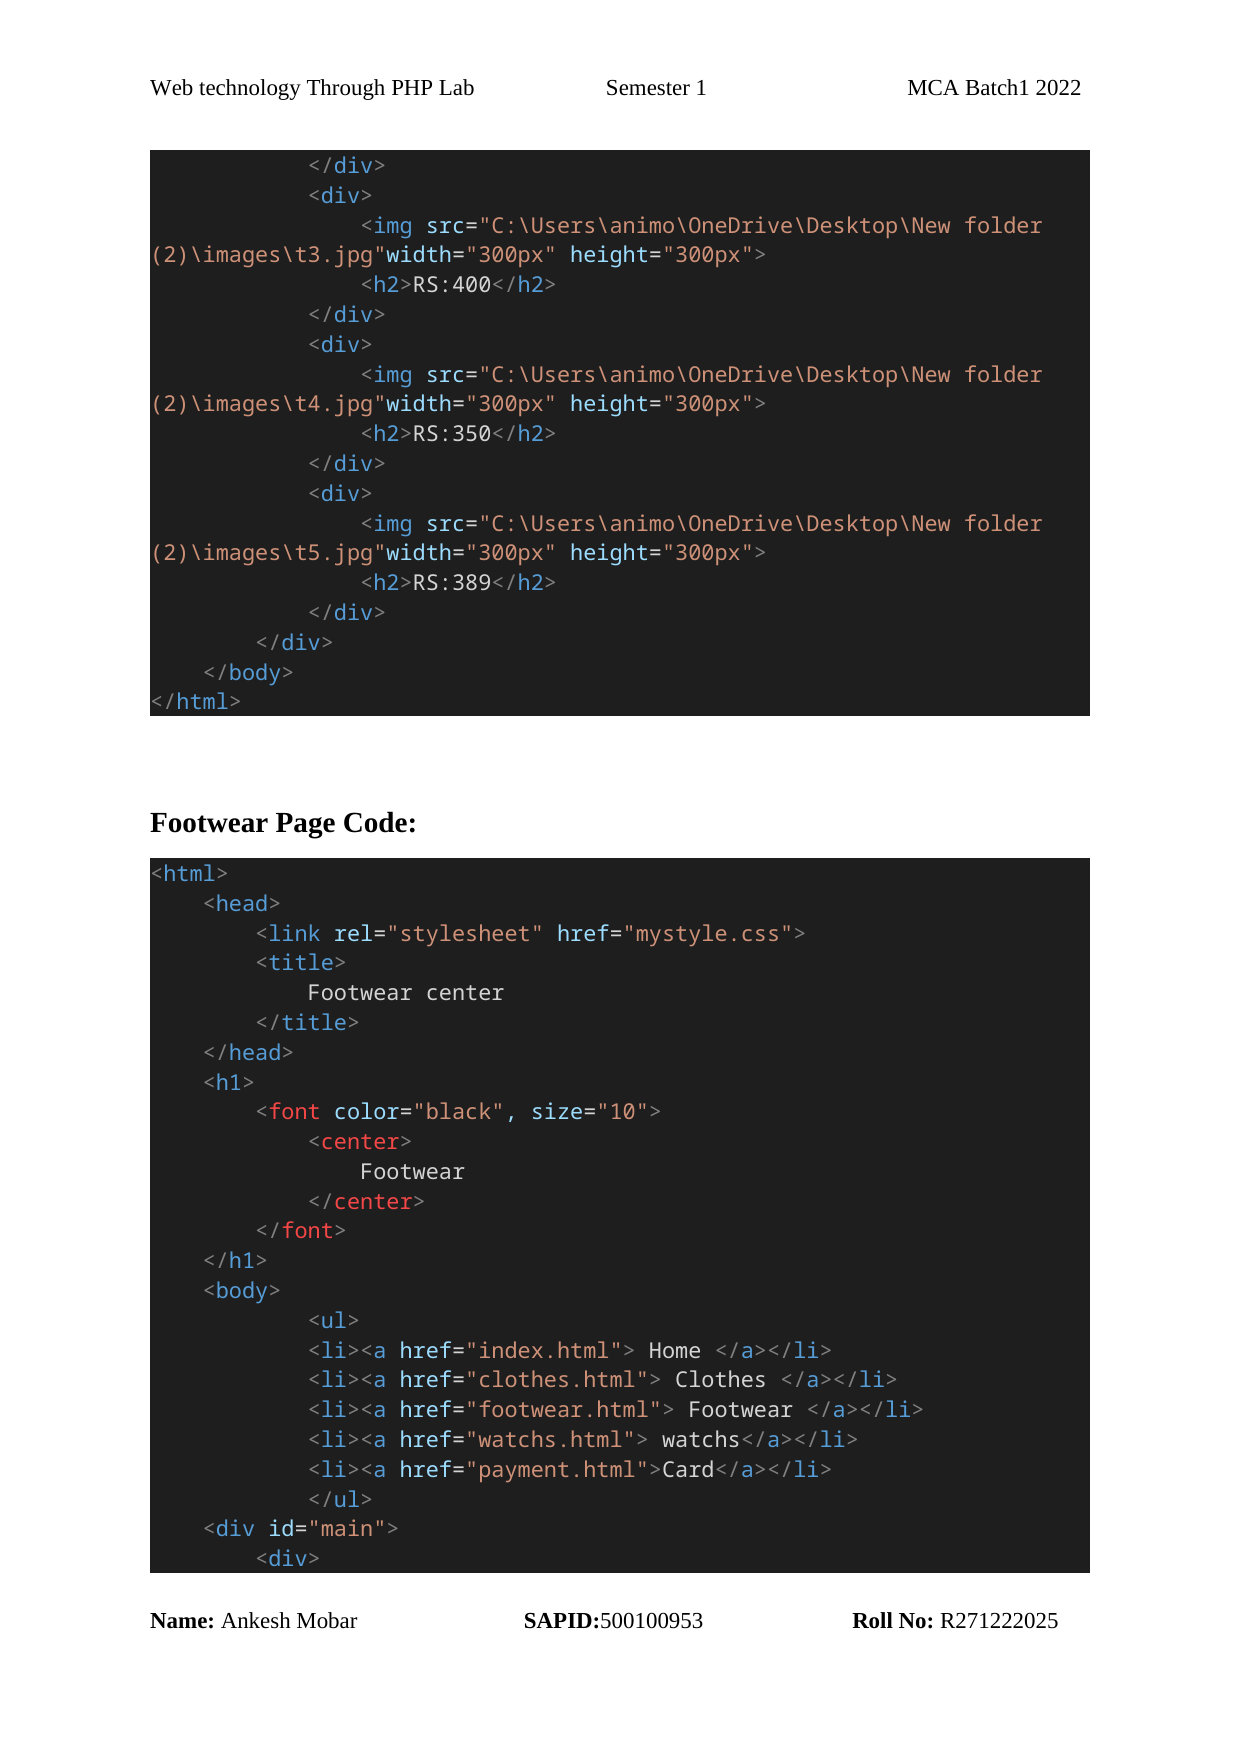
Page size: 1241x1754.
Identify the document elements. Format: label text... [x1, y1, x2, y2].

text </head> [150, 1037, 1090, 1067]
text <font color="black", size="10"> [150, 1096, 1090, 1126]
text <li><a href="watchs.html"> watchs</a></li> [150, 1424, 1090, 1454]
text </h1> [150, 1245, 1090, 1275]
text </div> [150, 448, 1090, 478]
text Footwear Page Code: [150, 805, 1090, 839]
text </div> [150, 627, 1090, 656]
text <li><a href="payment.html">Card</a></li> [150, 1454, 1090, 1484]
text </div> [150, 150, 1090, 180]
text </font> [150, 1216, 1090, 1245]
text </title> [150, 1007, 1090, 1037]
text </div> [150, 597, 1090, 627]
text <div id="main"> [150, 1513, 1090, 1543]
text <img src="C:\Users\animo\OneDrive\Desktop\New folder (2)\images\t5.jpg"width="300px" height="300px"> [150, 507, 1090, 567]
text <li><a href="index.html"> Home </a></li> [150, 1335, 1090, 1364]
text Footwear [150, 1156, 1090, 1186]
text Footwear center [150, 977, 1090, 1007]
text <center> [150, 1126, 1090, 1156]
text <h2>RS:350</h2> [150, 418, 1090, 448]
text <li><a href="footwear.html"> Footwear </a></li> [150, 1394, 1090, 1424]
text <div> [150, 329, 1090, 358]
text </div> [150, 299, 1090, 329]
text <div> [150, 478, 1090, 507]
text <li><a href="clothes.html"> Clothes </a></li> [150, 1364, 1090, 1394]
text <h2>RS:389</h2> [150, 567, 1090, 597]
text <head> [150, 888, 1090, 918]
text </ul> [150, 1484, 1090, 1513]
text <h2>RS:400</h2> [150, 269, 1090, 299]
text <img src="C:\Users\animo\OneDrive\Desktop\New folder (2)\images\t3.jpg"width="300px" height="300px"> [150, 209, 1090, 269]
text <ul> [150, 1305, 1090, 1335]
text <title> [150, 947, 1090, 977]
text <h1> [150, 1067, 1090, 1096]
text </body> [150, 656, 1090, 686]
text <html> [150, 858, 1090, 888]
text <div> [150, 1543, 1090, 1573]
text <img src="C:\Users\animo\OneDrive\Desktop\New folder (2)\images\t4.jpg"width="300px" height="300px"> [150, 358, 1090, 418]
text <link rel="stylesheet" href="mystyle.css"> [150, 918, 1090, 947]
text </html> [150, 686, 1090, 716]
text <div> [150, 180, 1090, 209]
text <body> [150, 1275, 1090, 1305]
text </center> [150, 1186, 1090, 1216]
